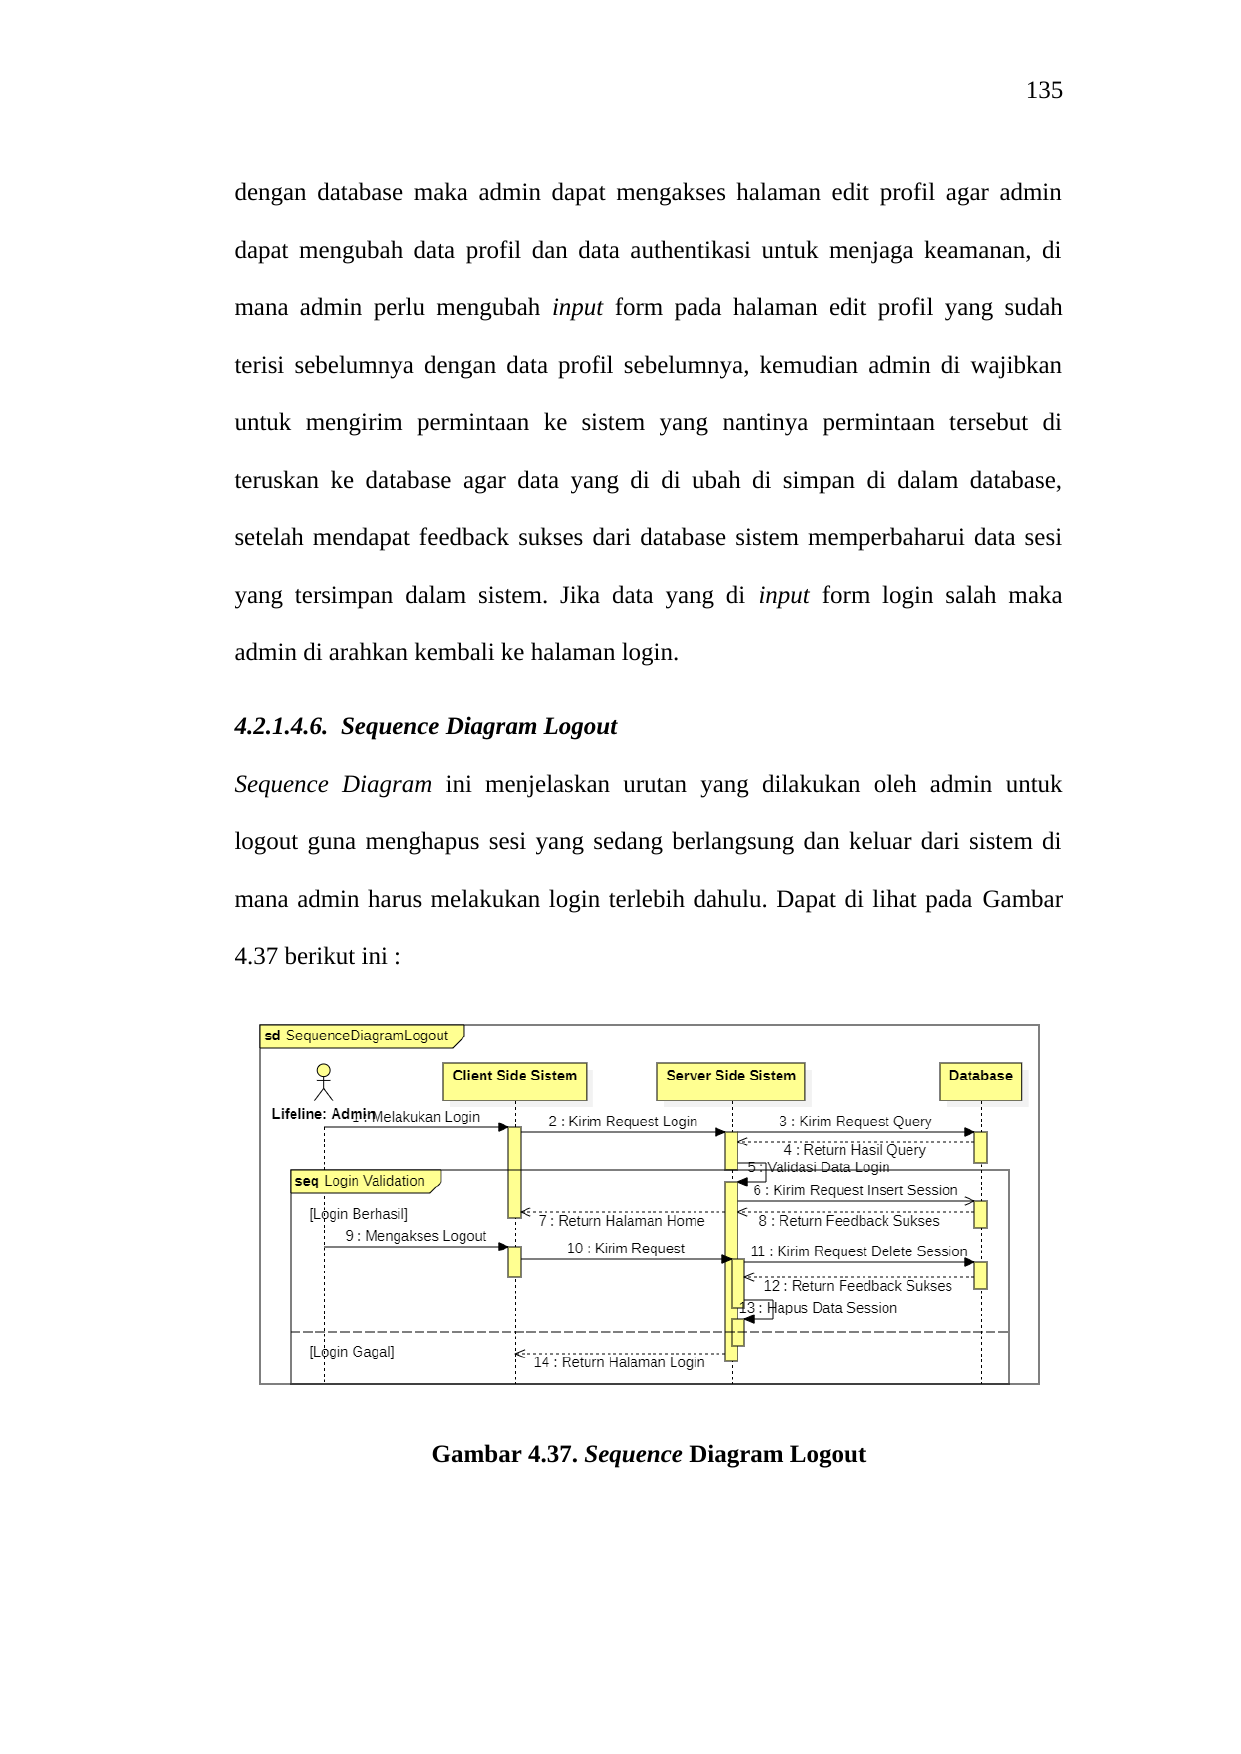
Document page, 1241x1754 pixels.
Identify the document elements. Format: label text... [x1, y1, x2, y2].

subtitle Sequence Diagram Logout [234, 711, 1063, 740]
picture [250, 1015, 1048, 1394]
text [234, 177, 1063, 666]
